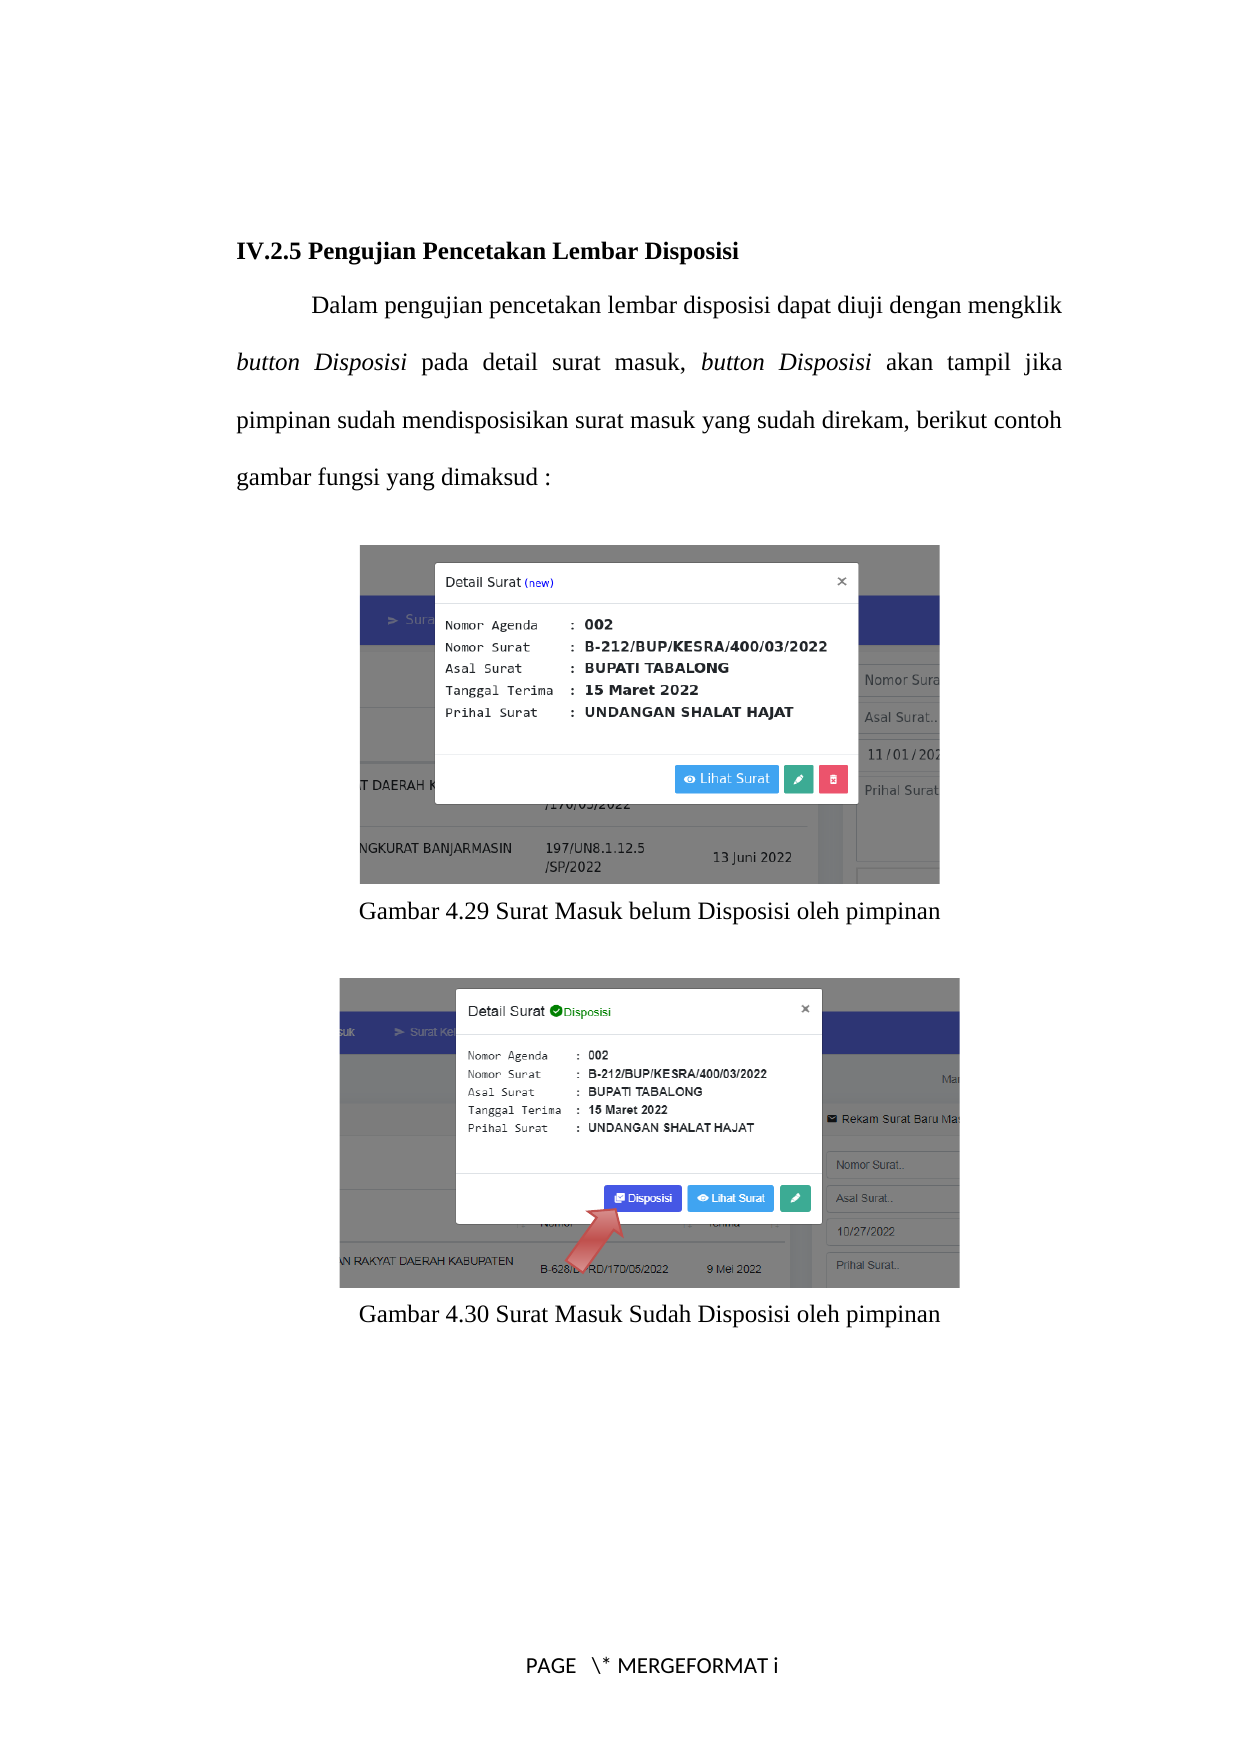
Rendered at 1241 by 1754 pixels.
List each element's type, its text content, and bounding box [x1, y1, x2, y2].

text Gambar 4.30 Surat Masuk Sudah Disposisi oleh pimpinan [236, 1299, 1063, 1328]
subtitle Pengujian Pencetakan Lembar Disposisi [236, 236, 1063, 265]
text Gambar 4.29 Surat Masuk belum Disposisi oleh pimpinan [236, 896, 1063, 925]
picture [339, 978, 960, 1288]
text Dalam pengujian pencetakan lembar disposisi dapat diuji dengan mengklik button Disposisi pada detail surat masuk, button Disposisi akan tampil jika pimpinan sudah mendisposisikan surat masuk yang sudah direkam, berikut contoh gambar fungsi yang dimaksud : [236, 290, 1063, 491]
picture [359, 545, 940, 884]
